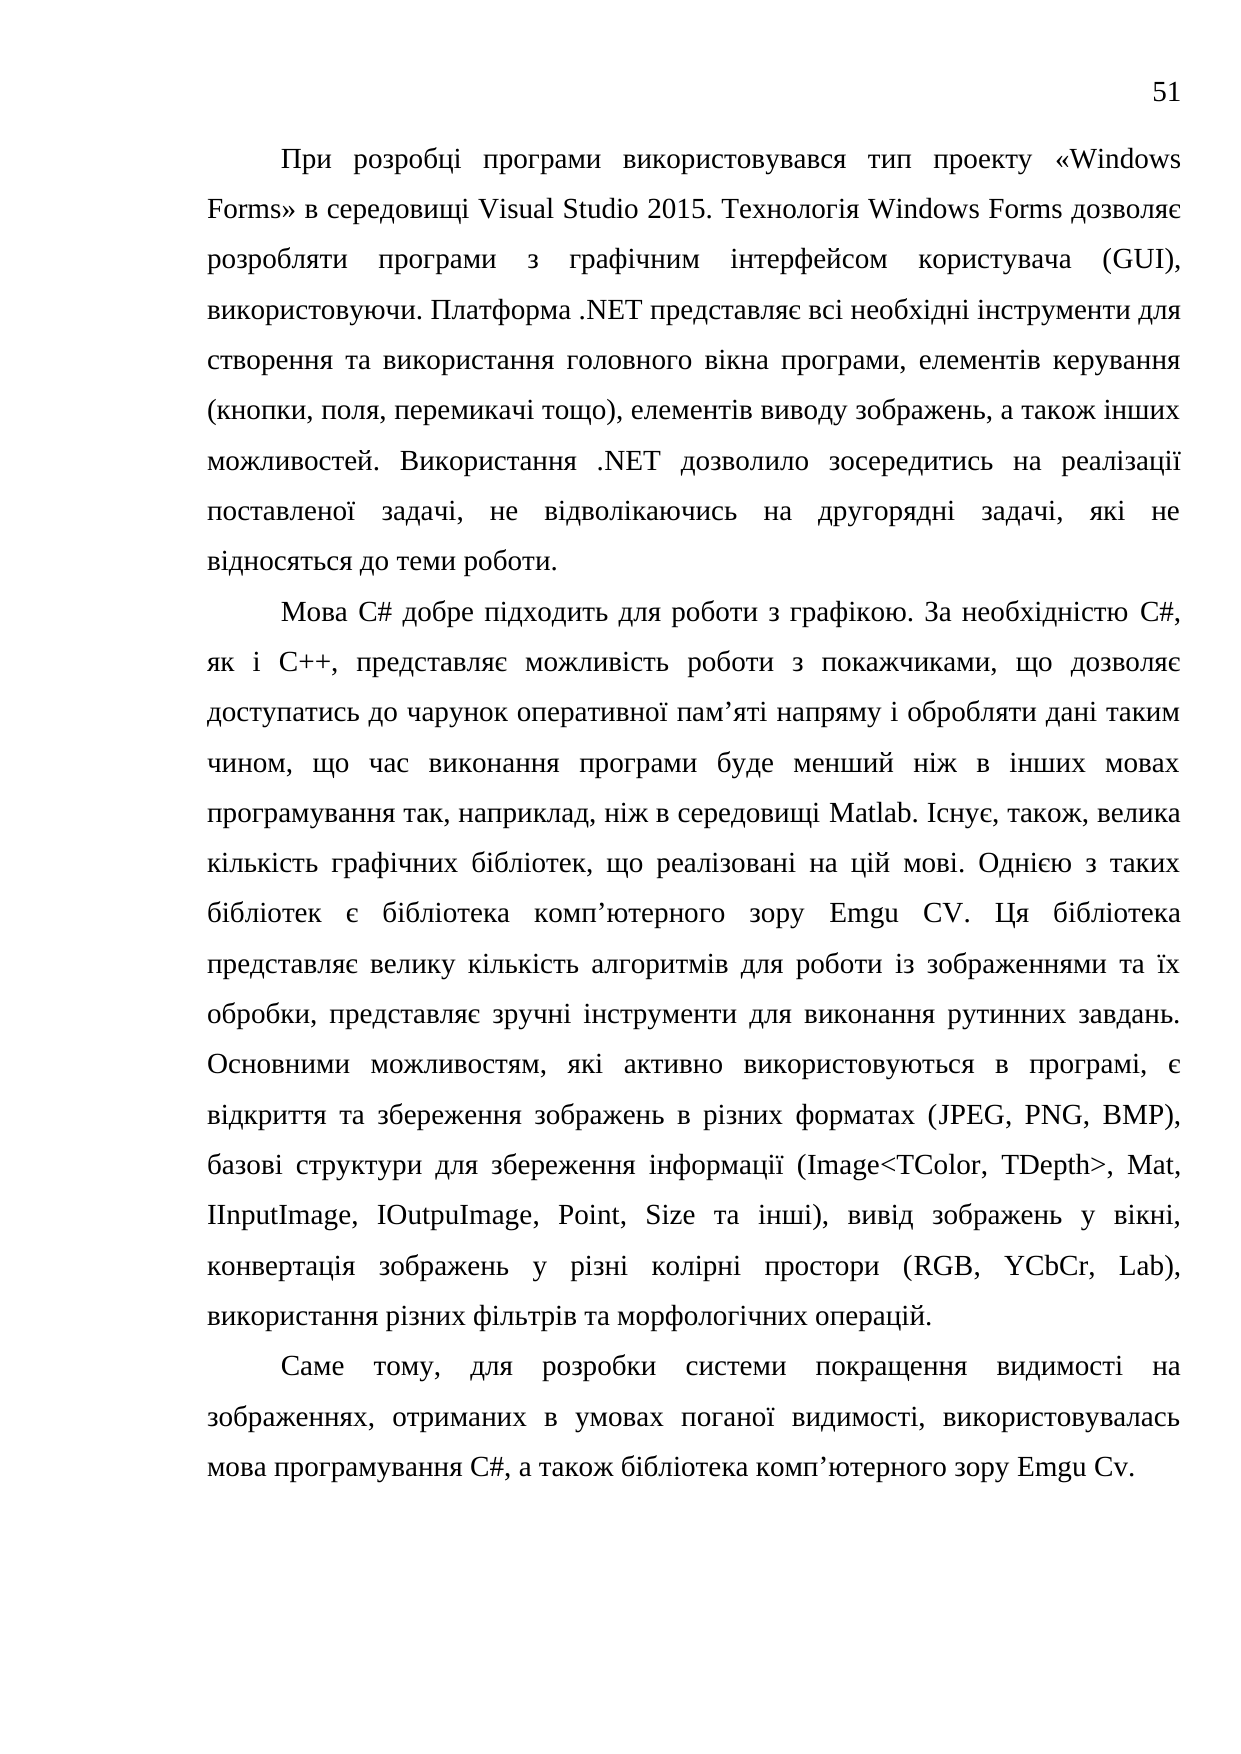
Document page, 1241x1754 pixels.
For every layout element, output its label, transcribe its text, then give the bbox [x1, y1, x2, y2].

text Саме тому, для розробки системи покращення видимості на зображеннях, отриманих в умовах поганої видимості, використовувалась мова програмування C#, а також бібліотека комп’ютерного зору Emgu Cv. [207, 1348, 1181, 1483]
text Мова C# добре підходить для роботи з графікою. За необхідністю C#, як і C++, представляє можливість роботи з покажчиками, що дозволяє доступатись до чарунок оперативної пам’яті напряму і обробляти дані таким чином, що час виконання програми буде менший ніж в інших мовах програмування так, наприклад, ніж в середовищі Matlab. Існує, також, велика кількість графічних бібліотек, що реалізовані на цій мові. Однією з таких бібліотек є бібліотека комп’ютерного зору Emgu CV. Ця бібліотека представляє велику кількість алгоритмів для роботи із зображеннями та їх обробки, представляє зручні інструменти для виконання рутинних завдань. Основними можливостям, які активно використовуються в програмі, є відкриття та збереження зображень в різних форматах (JPEG, PNG, BMP), базові структури для збереження інформації (Image<TColor, TDepth>, Mat, IInputImage, IOutpuImage, Point, Size та інші), вивід зображень у вікні, конвертація зображень у різні колірні простори (RGB, YCbCr, Lab), використання різних фільтрів та морфологічних операцій. [207, 594, 1181, 1332]
text При розробці програми використовувався тип проекту «Windows Forms» в середовищі Visual Studio 2015. Технологія Windows Forms дозволяє розробляти програми з графічним інтерфейсом користувача (GUI), використовуючи. Платформа .NET представляє всі необхідні інструменти для створення та використання головного вікна програми, елементів керування (кнопки, поля, перемикачі тощо), елементів виводу зображень, а також інших можливостей. Використання .NET дозволило зосередитись на реалізації поставленої задачі, не відволікаючись на другорядні задачі, які не відносяться до теми роботи. [207, 141, 1181, 577]
